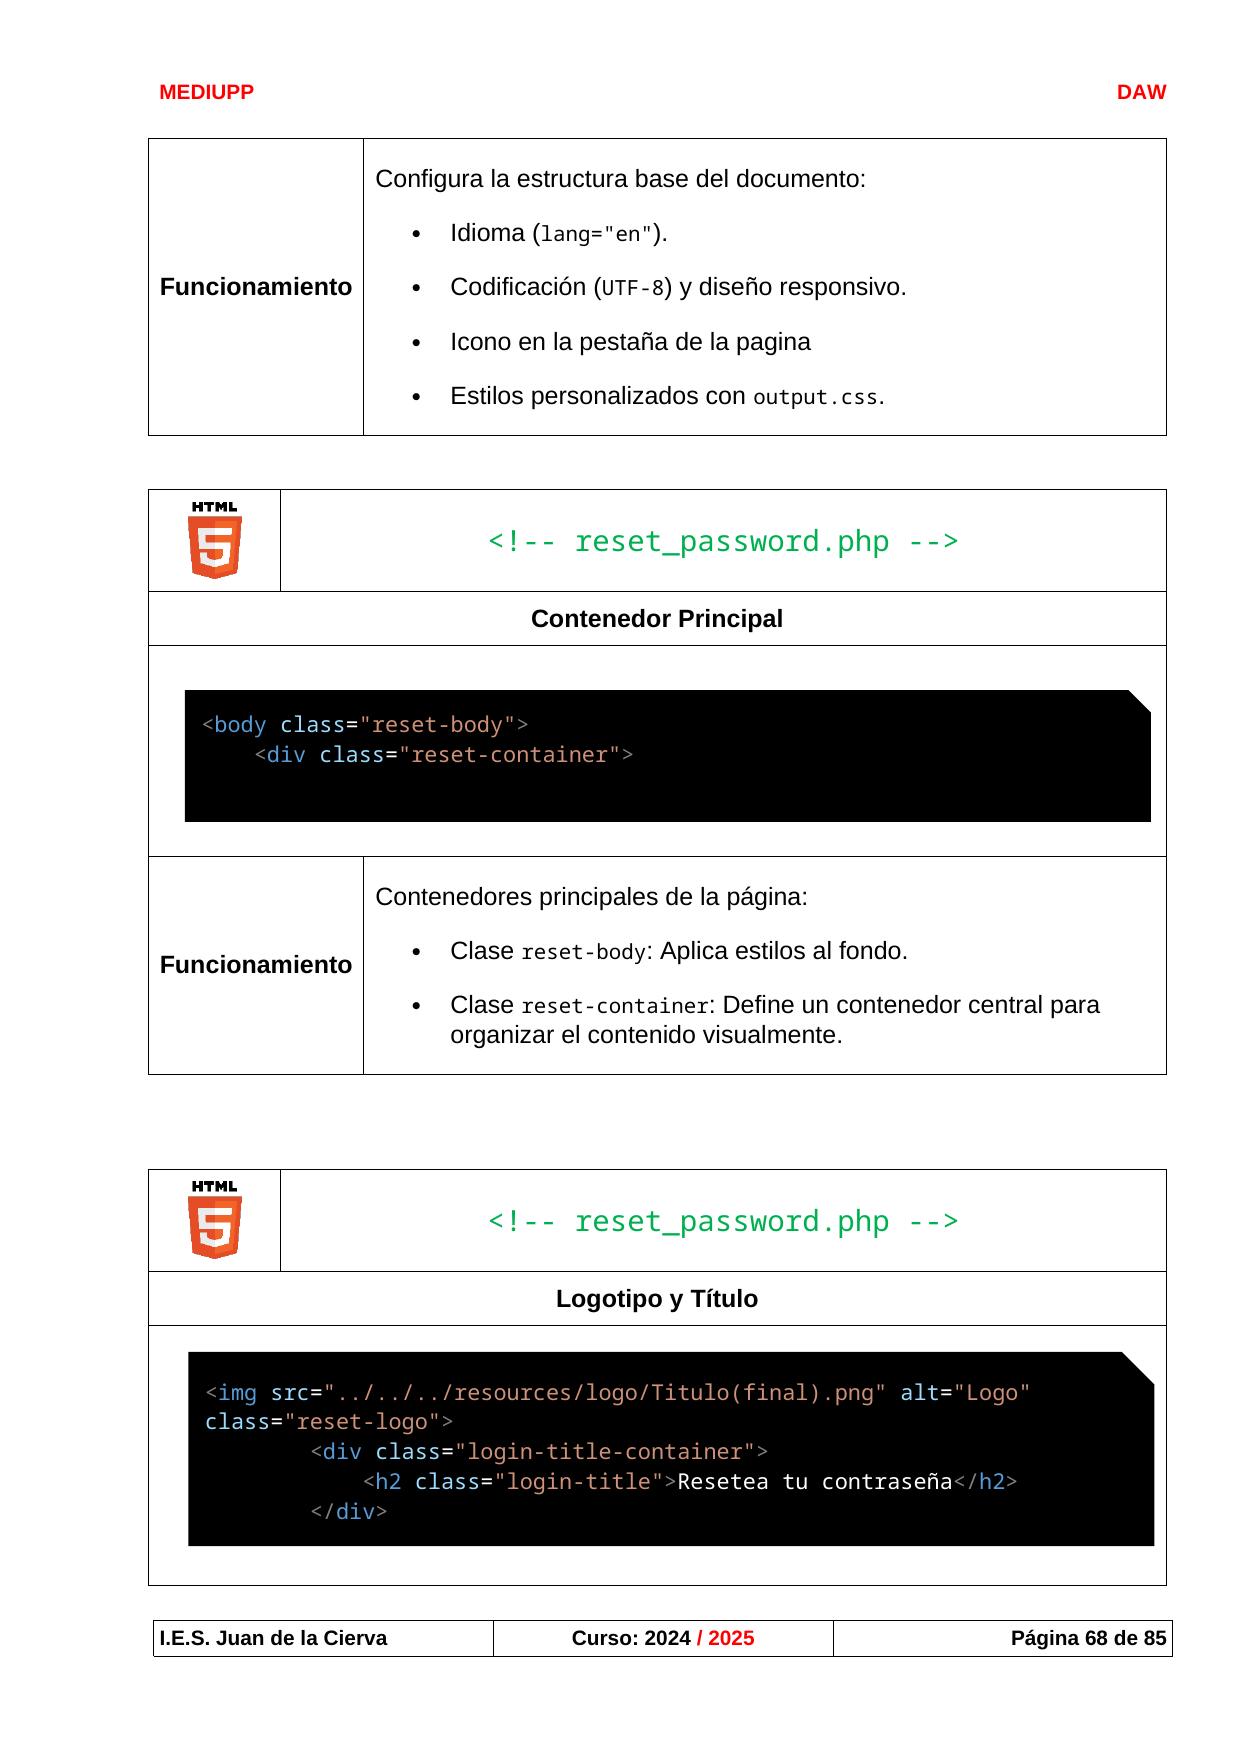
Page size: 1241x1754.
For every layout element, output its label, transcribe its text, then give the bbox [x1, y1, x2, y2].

table_cell Contenedor Principal [149, 592, 1166, 645]
table_header <!-- reset_password.php --> [281, 1170, 1166, 1271]
table_cell Contenedores principales de la página: Clase reset-body: Aplica estilos al fondo. Clase reset-container: Define un contenedor central para organizar el contenido visualmente. [364, 857, 1166, 1073]
table_cell [149, 1326, 1166, 1584]
table_header [149, 1170, 280, 1271]
table_cell Logotipo y Título [149, 1272, 1166, 1325]
table_cell Configura la estructura base del documento: Idioma (lang="en"). Codificación (UTF-8) y diseño responsivo. Icono en la pestaña de la pagina Estilos personalizados con output.css. [364, 139, 1166, 435]
table_header <!-- reset_password.php --> [281, 490, 1166, 591]
table_cell [149, 646, 1166, 856]
table_cell Funcionamiento [149, 857, 363, 1073]
picture [176, 502, 253, 579]
table_header [149, 490, 280, 591]
picture [176, 1181, 253, 1259]
table_cell Funcionamiento [149, 139, 363, 435]
